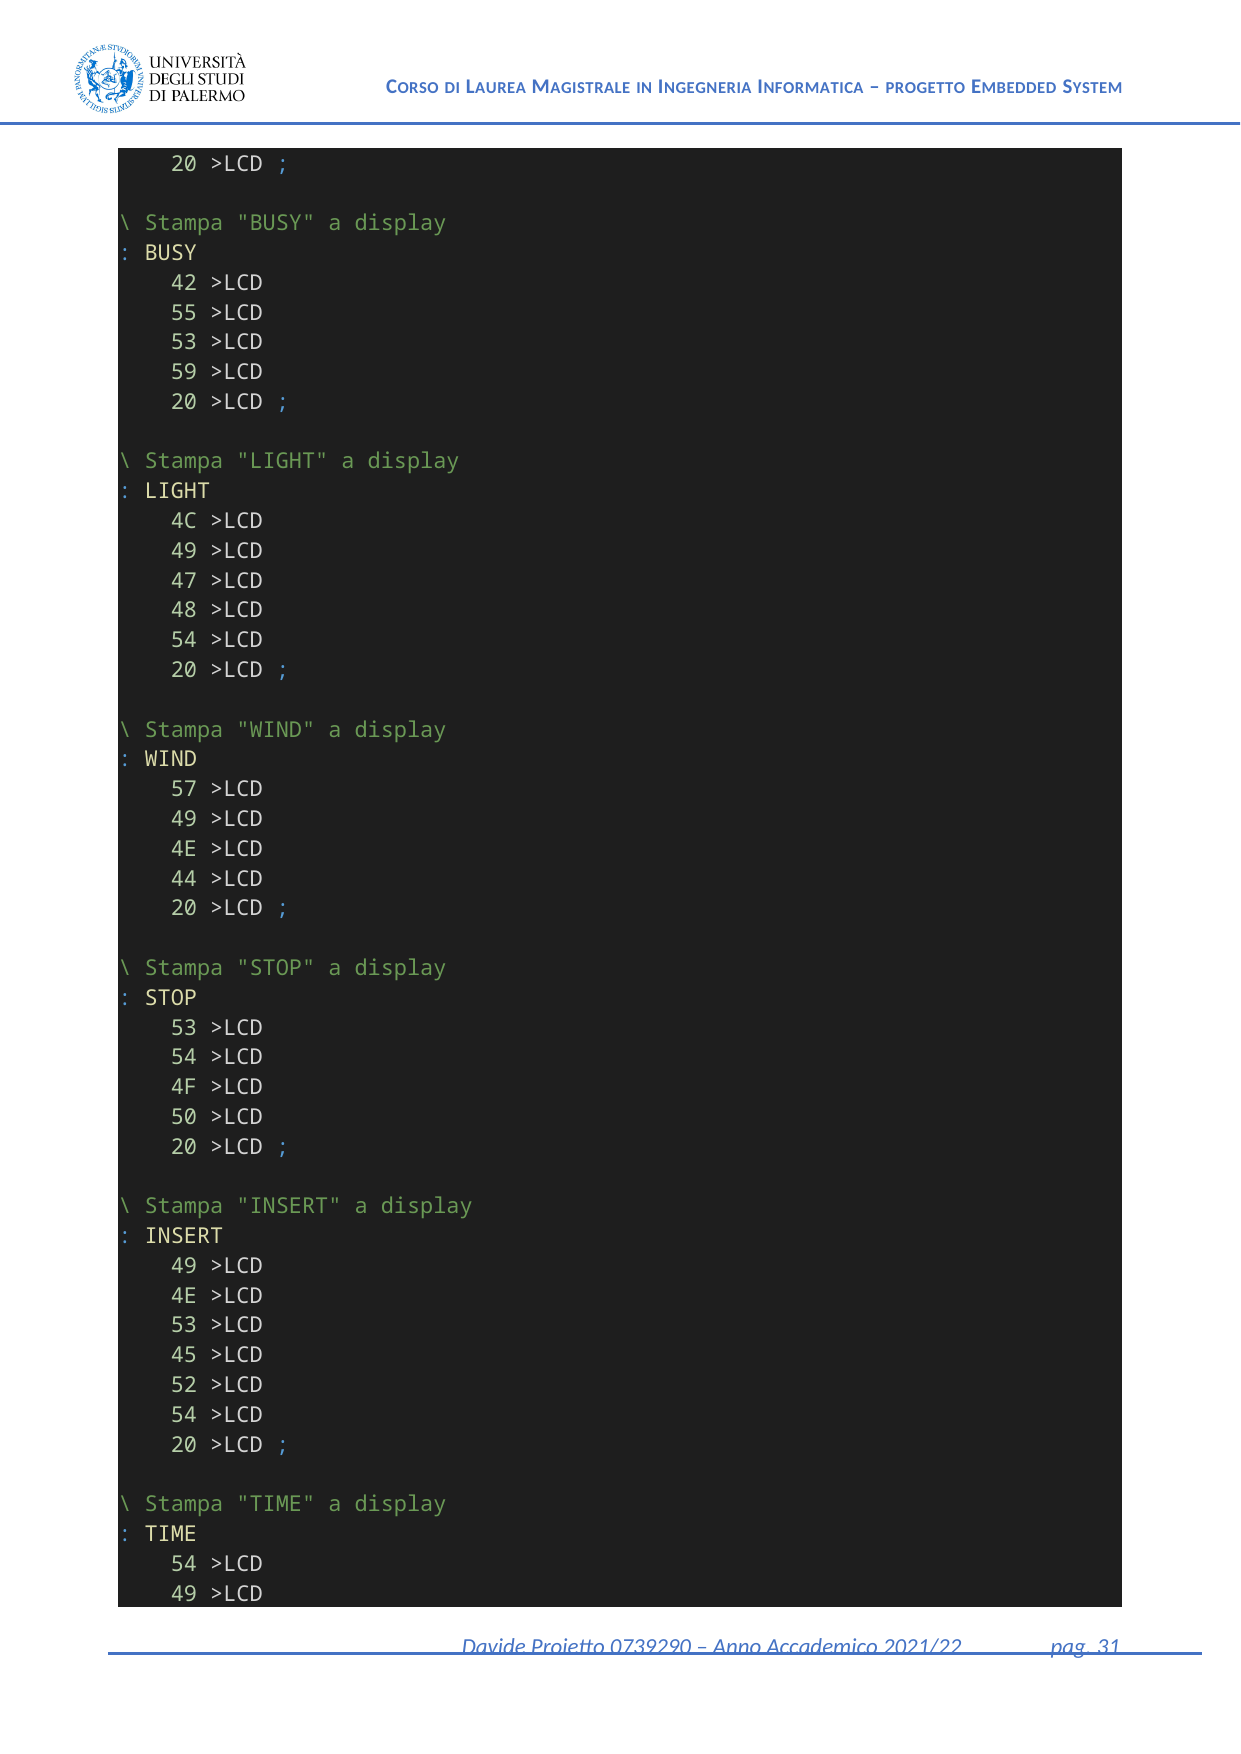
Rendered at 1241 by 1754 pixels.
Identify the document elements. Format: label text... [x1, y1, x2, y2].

text \ Stampa "TIME" a display [118, 1488, 1122, 1518]
text \ Stampa "LIGHT" a display [118, 446, 1122, 475]
text 48 >LCD [118, 594, 1122, 624]
text : WIND [118, 743, 1122, 773]
text 20 >LCD ; [118, 892, 1122, 922]
picture [72, 41, 252, 117]
text 20 >LCD ; [118, 148, 1122, 177]
text 44 >LCD [118, 863, 1122, 892]
text 53 >LCD [118, 326, 1122, 356]
text \ Stampa "STOP" a display [118, 952, 1122, 982]
text 20 >LCD ; [118, 654, 1122, 684]
text 57 >LCD [118, 773, 1122, 803]
text 54 >LCD [118, 624, 1122, 654]
text 55 >LCD [118, 297, 1122, 326]
text : TIME [118, 1518, 1122, 1548]
text 20 >LCD ; [118, 1429, 1122, 1458]
text 54 >LCD [118, 1041, 1122, 1071]
text 20 >LCD ; [118, 1131, 1122, 1161]
text \ Stampa "WIND" a display [118, 714, 1122, 743]
text 53 >LCD [118, 1309, 1122, 1339]
text 54 >LCD [118, 1399, 1122, 1429]
text 59 >LCD [118, 356, 1122, 386]
text 4C >LCD [118, 505, 1122, 535]
text : LIGHT [118, 475, 1122, 505]
text 52 >LCD [118, 1369, 1122, 1399]
text 47 >LCD [118, 565, 1122, 594]
text \ Stampa "INSERT" a display [118, 1190, 1122, 1220]
text 49 >LCD [118, 803, 1122, 833]
text 50 >LCD [118, 1101, 1122, 1131]
text : STOP [118, 982, 1122, 1012]
text 4E >LCD [118, 1280, 1122, 1309]
text : INSERT [118, 1220, 1122, 1250]
text 20 >LCD ; [118, 386, 1122, 416]
text 42 >LCD [118, 267, 1122, 297]
text \ Stampa "BUSY" a display [118, 207, 1122, 237]
text 4E >LCD [118, 833, 1122, 863]
text 45 >LCD [118, 1339, 1122, 1369]
text 53 >LCD [118, 1012, 1122, 1041]
text 49 >LCD [118, 1578, 1122, 1607]
text 49 >LCD [118, 1250, 1122, 1280]
text 4F >LCD [118, 1071, 1122, 1101]
text 49 >LCD [118, 535, 1122, 565]
text 54 >LCD [118, 1548, 1122, 1578]
text : BUSY [118, 237, 1122, 267]
